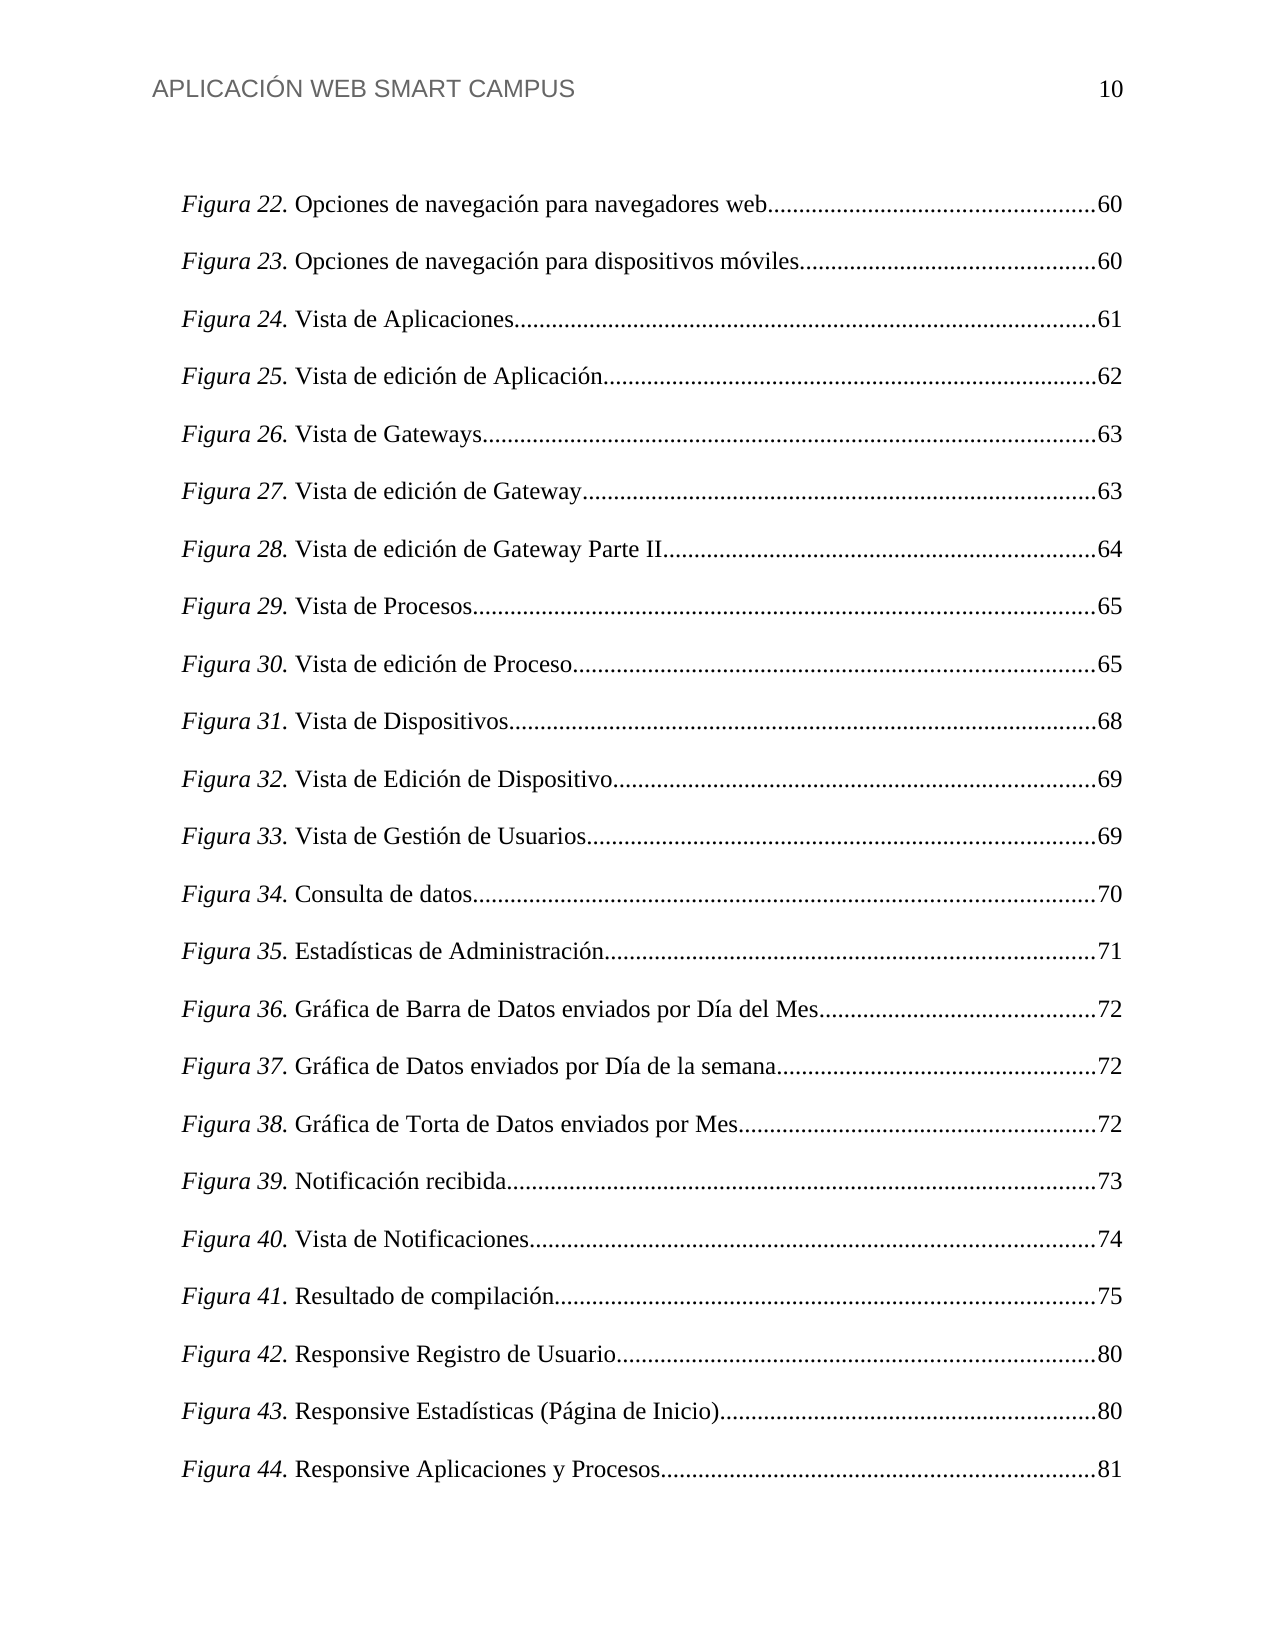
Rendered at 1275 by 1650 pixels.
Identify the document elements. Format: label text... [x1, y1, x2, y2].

text Figura 43. Responsive Estadísticas (Página de Inicio) 80 [152, 1396, 1123, 1425]
text Figura 41. Resultado de compilación 75 [152, 1281, 1123, 1310]
text Figura 33. Vista de Gestión de Usuarios 69 [152, 821, 1123, 850]
text Figura 40. Vista de Notificaciones 74 [152, 1224, 1123, 1253]
text Figura 39. Notificación recibida 73 [152, 1166, 1123, 1195]
text Figura 26. Vista de Gateways 63 [152, 419, 1123, 448]
text Figura 28. Vista de edición de Gateway Parte II 64 [152, 534, 1123, 563]
text Figura 36. Gráfica de Barra de Datos enviados por Día del Mes 72 [152, 994, 1123, 1023]
text Figura 38. Gráfica de Torta de Datos enviados por Mes 72 [152, 1109, 1123, 1138]
text Figura 44. Responsive Aplicaciones y Procesos 81 [152, 1454, 1123, 1483]
text Figura 22. Opciones de navegación para navegadores web. 60 [152, 189, 1123, 218]
text Figura 32. Vista de Edición de Dispositivo 69 [152, 764, 1123, 793]
text Figura 42. Responsive Registro de Usuario 80 [152, 1339, 1123, 1368]
text Figura 29. Vista de Procesos 65 [152, 591, 1123, 620]
text Figura 23. Opciones de navegación para dispositivos móviles. 60 [152, 246, 1123, 275]
text Figura 24. Vista de Aplicaciones 61 [152, 304, 1123, 333]
text Figura 37. Gráfica de Datos enviados por Día de la semana 72 [152, 1051, 1123, 1080]
text Figura 31. Vista de Dispositivos 68 [152, 706, 1123, 735]
text Figura 25. Vista de edición de Aplicación 62 [152, 361, 1123, 390]
text Figura 35. Estadísticas de Administración 71 [152, 936, 1123, 965]
text Figura 30. Vista de edición de Proceso 65 [152, 649, 1123, 678]
text Figura 27. Vista de edición de Gateway 63 [152, 476, 1123, 505]
text Figura 34. Consulta de datos 70 [152, 879, 1123, 908]
